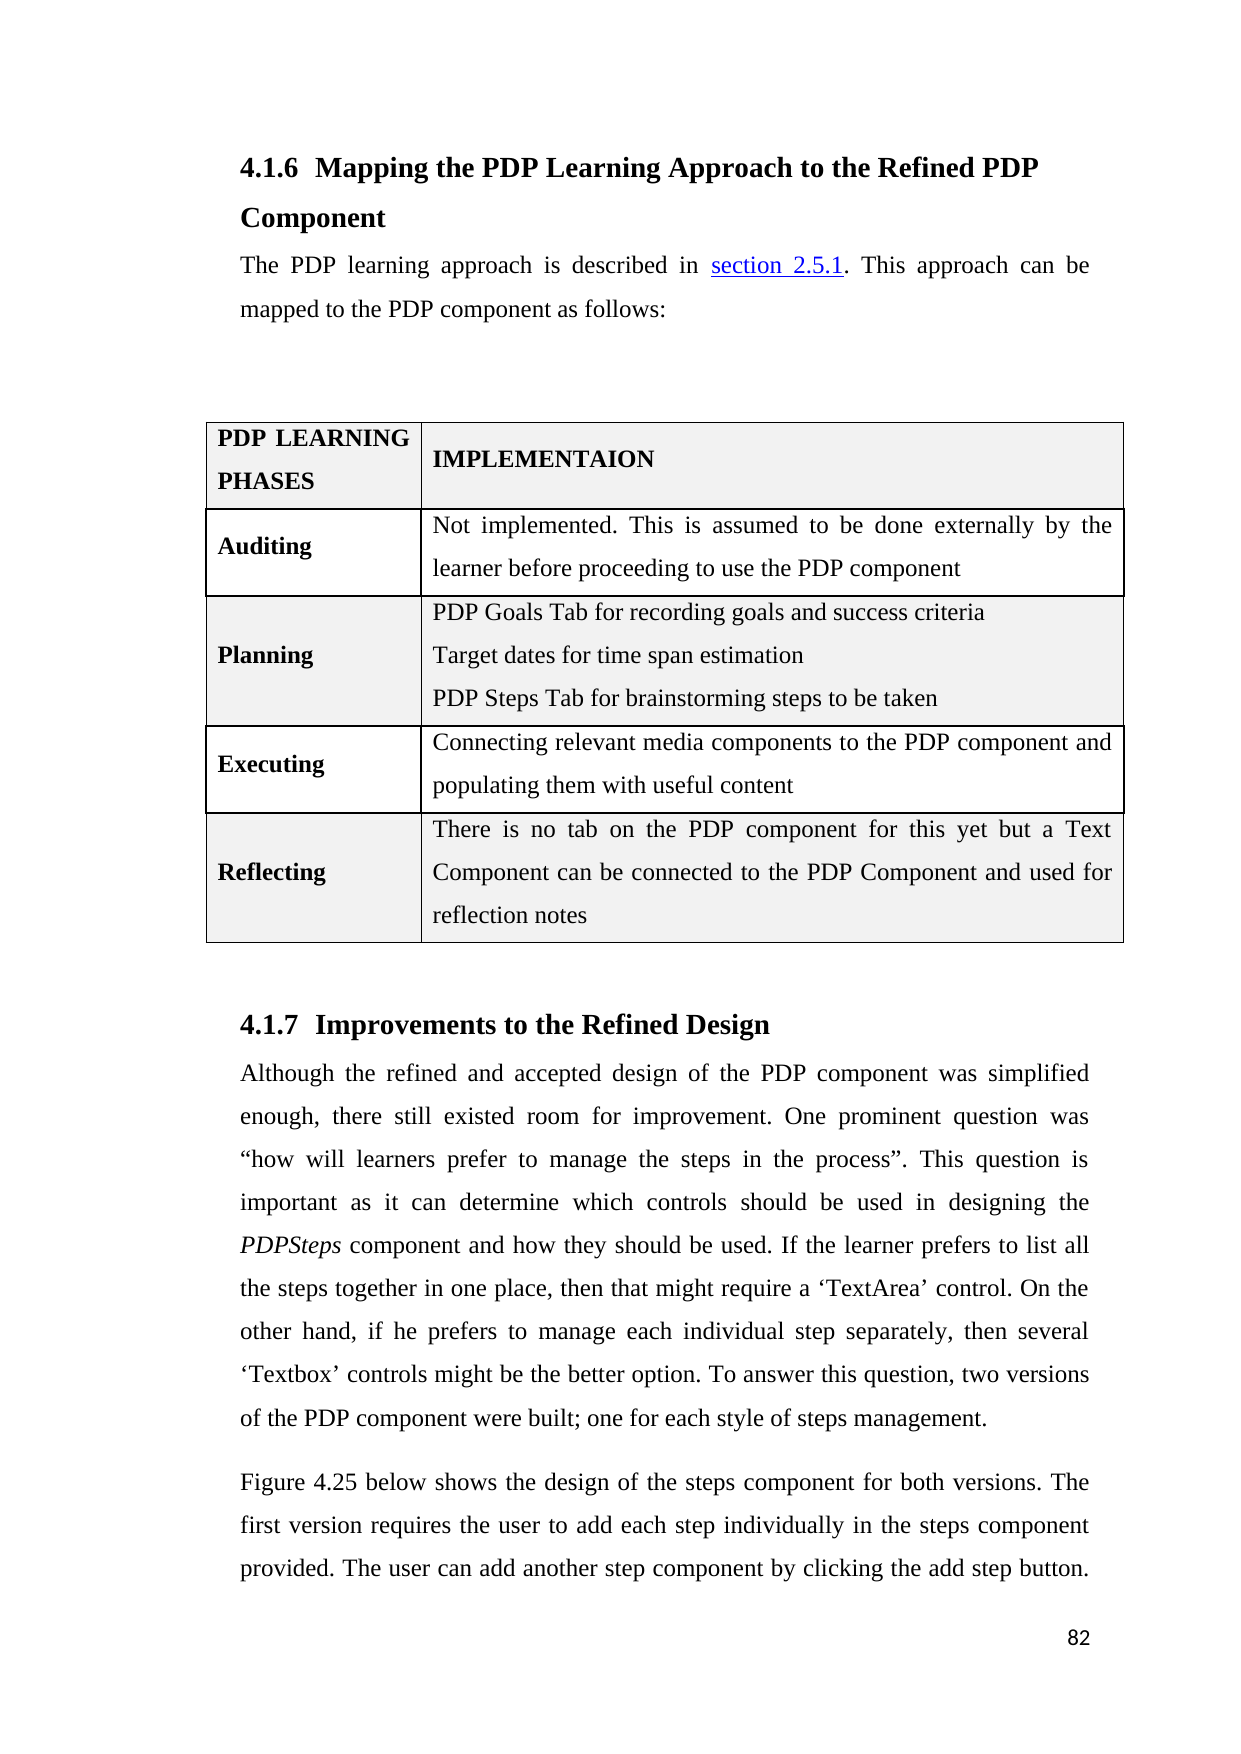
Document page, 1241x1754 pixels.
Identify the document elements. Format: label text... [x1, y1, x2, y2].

table_cell Reflecting [207, 814, 421, 942]
table_cell Planning [207, 597, 421, 725]
table_cell Auditing [207, 510, 420, 595]
table_header PDP LEARNING PHASES [207, 423, 421, 508]
text The PDP learning approach is described in section 2.5.1. This approach can be mapped to the PDP component as follows: [240, 251, 1090, 322]
subtitle 4.1.6 Mapping the PDP Learning Approach to the Refined PDP Component [240, 150, 1090, 234]
table_cell PDP Goals Tab for recording goals and success criteria Target dates for time span estimation PDP Steps Tab for brainstorming steps to be taken [422, 597, 1123, 725]
text Although the refined and accepted design of the PDP component was simplified enough, there still existed room for improvement. One prominent question was “how will learners prefer to manage the steps in the process”. This question is important as it can determine which controls should be used in designing the PDPSteps component and how they should be used. If the learner prefers to list all the steps together in one place, then that might require a ‘TextArea’ control. On the other hand, if he prefers to manage each individual step separately, then several ‘Textbox’ controls might be the better option. To answer this question, two versions of the PDP component were built; one for each style of steps management. [240, 1058, 1090, 1431]
table_cell Not implemented. This is assumed to be done externally by the learner before proceeding to use the PDP component [422, 510, 1123, 595]
table_header IMPLEMENTAION [422, 423, 1123, 508]
subtitle 4.1.7 Improvements to the Refined Design [240, 1007, 1090, 1041]
table_cell Connecting relevant media components to the PDP component and populating them with useful content [422, 727, 1123, 812]
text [240, 1467, 1090, 1582]
table_cell Executing [207, 727, 420, 812]
table_cell There is no tab on the PDP component for this yet but a Text Component can be connected to the PDP Component and used for reflection notes [422, 814, 1123, 942]
